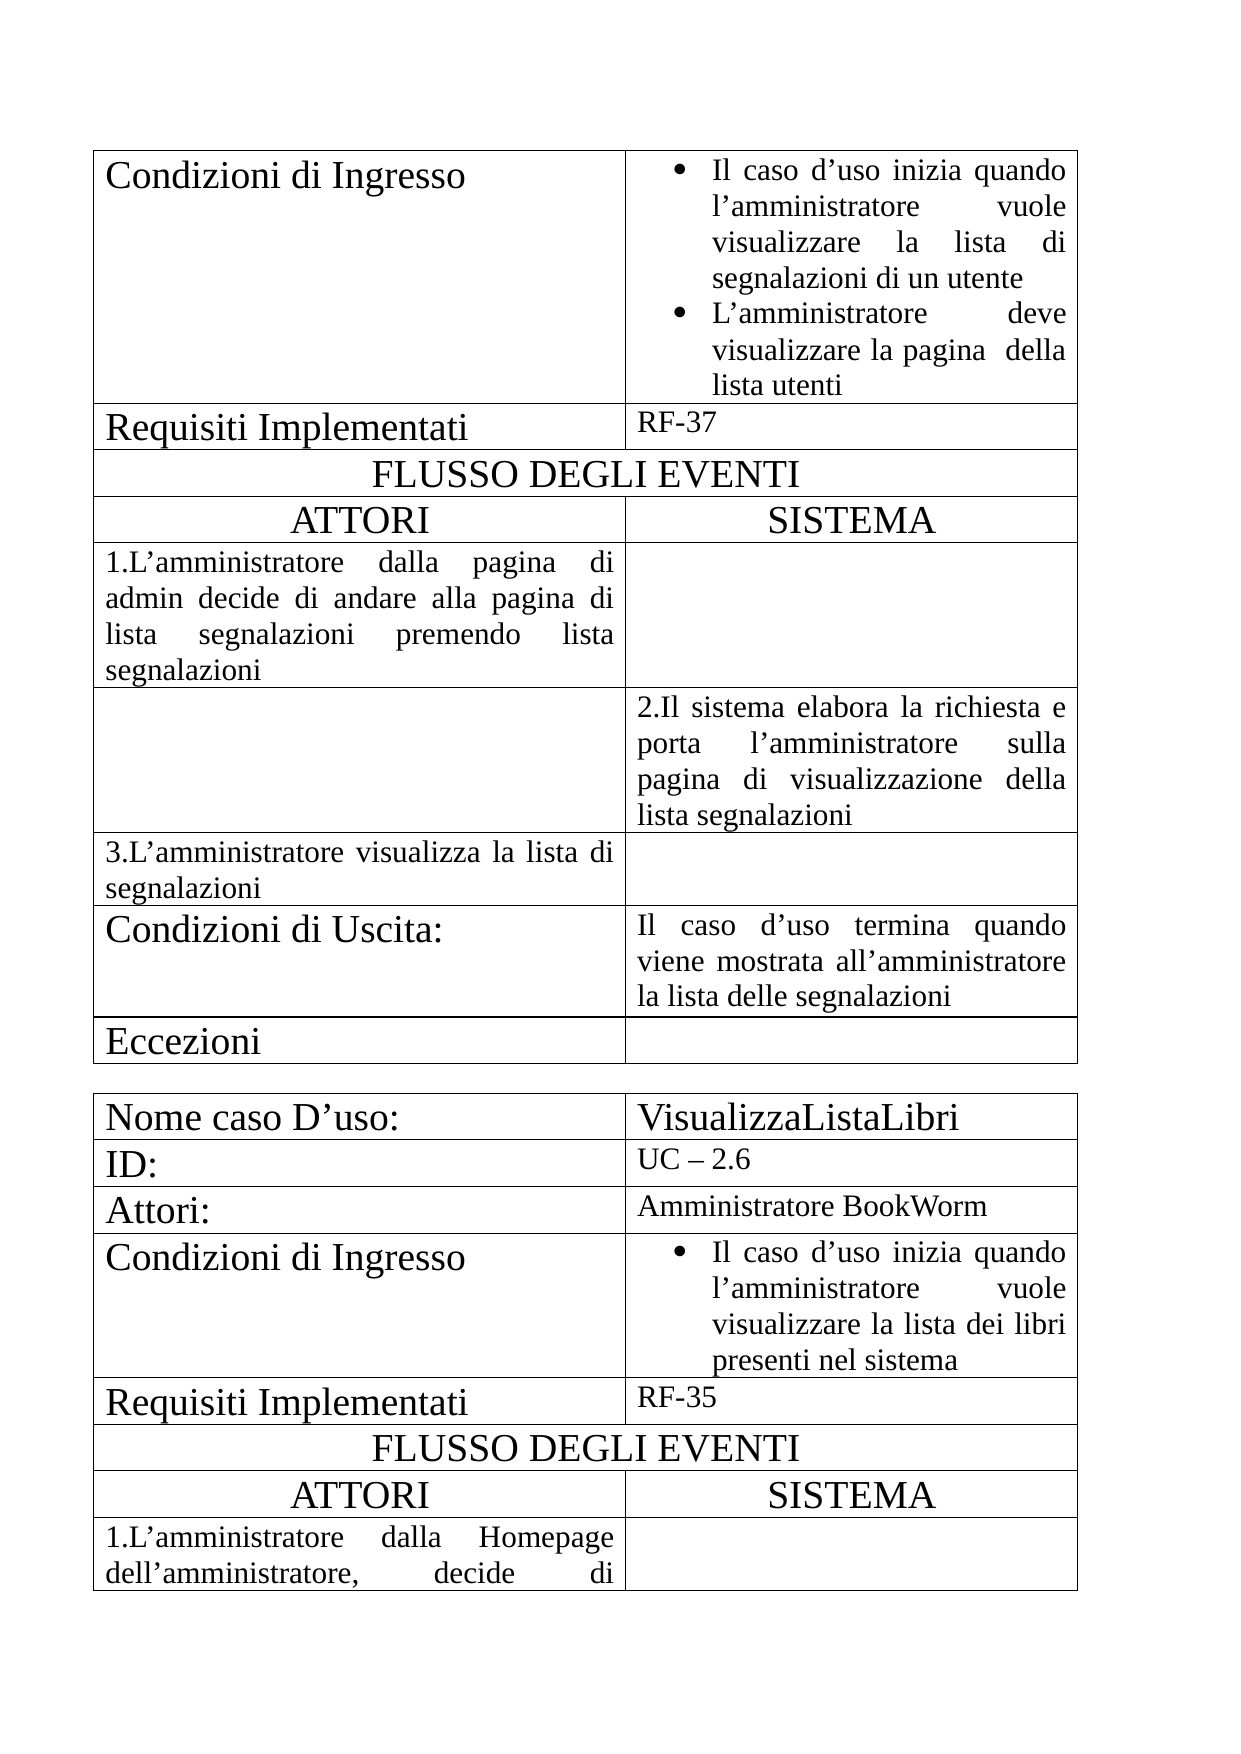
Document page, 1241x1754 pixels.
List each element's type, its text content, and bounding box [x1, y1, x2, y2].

table_header Nome caso D’uso: [94, 1094, 625, 1139]
table_cell [626, 833, 1077, 905]
table_cell SISTEMA [626, 497, 1077, 542]
table_cell [626, 543, 1077, 687]
table_cell RF-37 [626, 404, 1077, 449]
table_cell Requisiti Implementati [94, 404, 625, 449]
table_cell FLUSSO DEGLI EVENTI [94, 1425, 1077, 1470]
table_cell Condizioni di Uscita: [94, 906, 625, 1016]
table_cell Eccezioni [94, 1018, 625, 1063]
table_cell Il caso d’uso inizia quando l’amministratore vuole visualizzare la lista di segnalazioni di un utente L’amministratore deve visualizzare la pagina della lista utenti [626, 151, 1077, 403]
table_cell UC – 2.6 [626, 1140, 1077, 1186]
table_cell FLUSSO DEGLI EVENTI [94, 450, 1077, 496]
table_cell Condizioni di Ingresso [94, 151, 625, 403]
table_cell ATTORI [94, 497, 625, 542]
table_cell [94, 688, 625, 832]
table_cell Amministratore BookWorm [626, 1187, 1077, 1232]
table_cell SISTEMA [626, 1471, 1077, 1517]
table_cell ATTORI [94, 1471, 625, 1517]
table_cell [626, 1518, 1077, 1590]
table_cell ID: [94, 1140, 625, 1186]
table_cell Requisiti Implementati [94, 1378, 625, 1424]
table_cell 3.L’amministratore visualizza la lista di segnalazioni [94, 833, 625, 905]
table_cell 1.L’amministratore dalla pagina di admin decide di andare alla pagina di lista segnalazioni premendo lista segnalazioni [94, 543, 625, 687]
table_cell Attori: [94, 1187, 625, 1232]
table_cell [94, 1518, 625, 1590]
table_header VisualizzaListaLibri [626, 1094, 1077, 1139]
table_cell RF-35 [626, 1378, 1077, 1424]
table_cell Il caso d’uso termina quando viene mostrata all’amministratore la lista delle segnalazioni [626, 906, 1077, 1016]
table_cell Il caso d’uso inizia quando l’amministratore vuole visualizzare la lista dei libri presenti nel sistema [626, 1234, 1077, 1377]
table_cell Condizioni di Ingresso [94, 1234, 625, 1377]
table_cell [626, 1018, 1077, 1063]
table_cell 2.Il sistema elabora la richiesta e porta l’amministratore sulla pagina di visualizzazione della lista segnalazioni [626, 688, 1077, 832]
